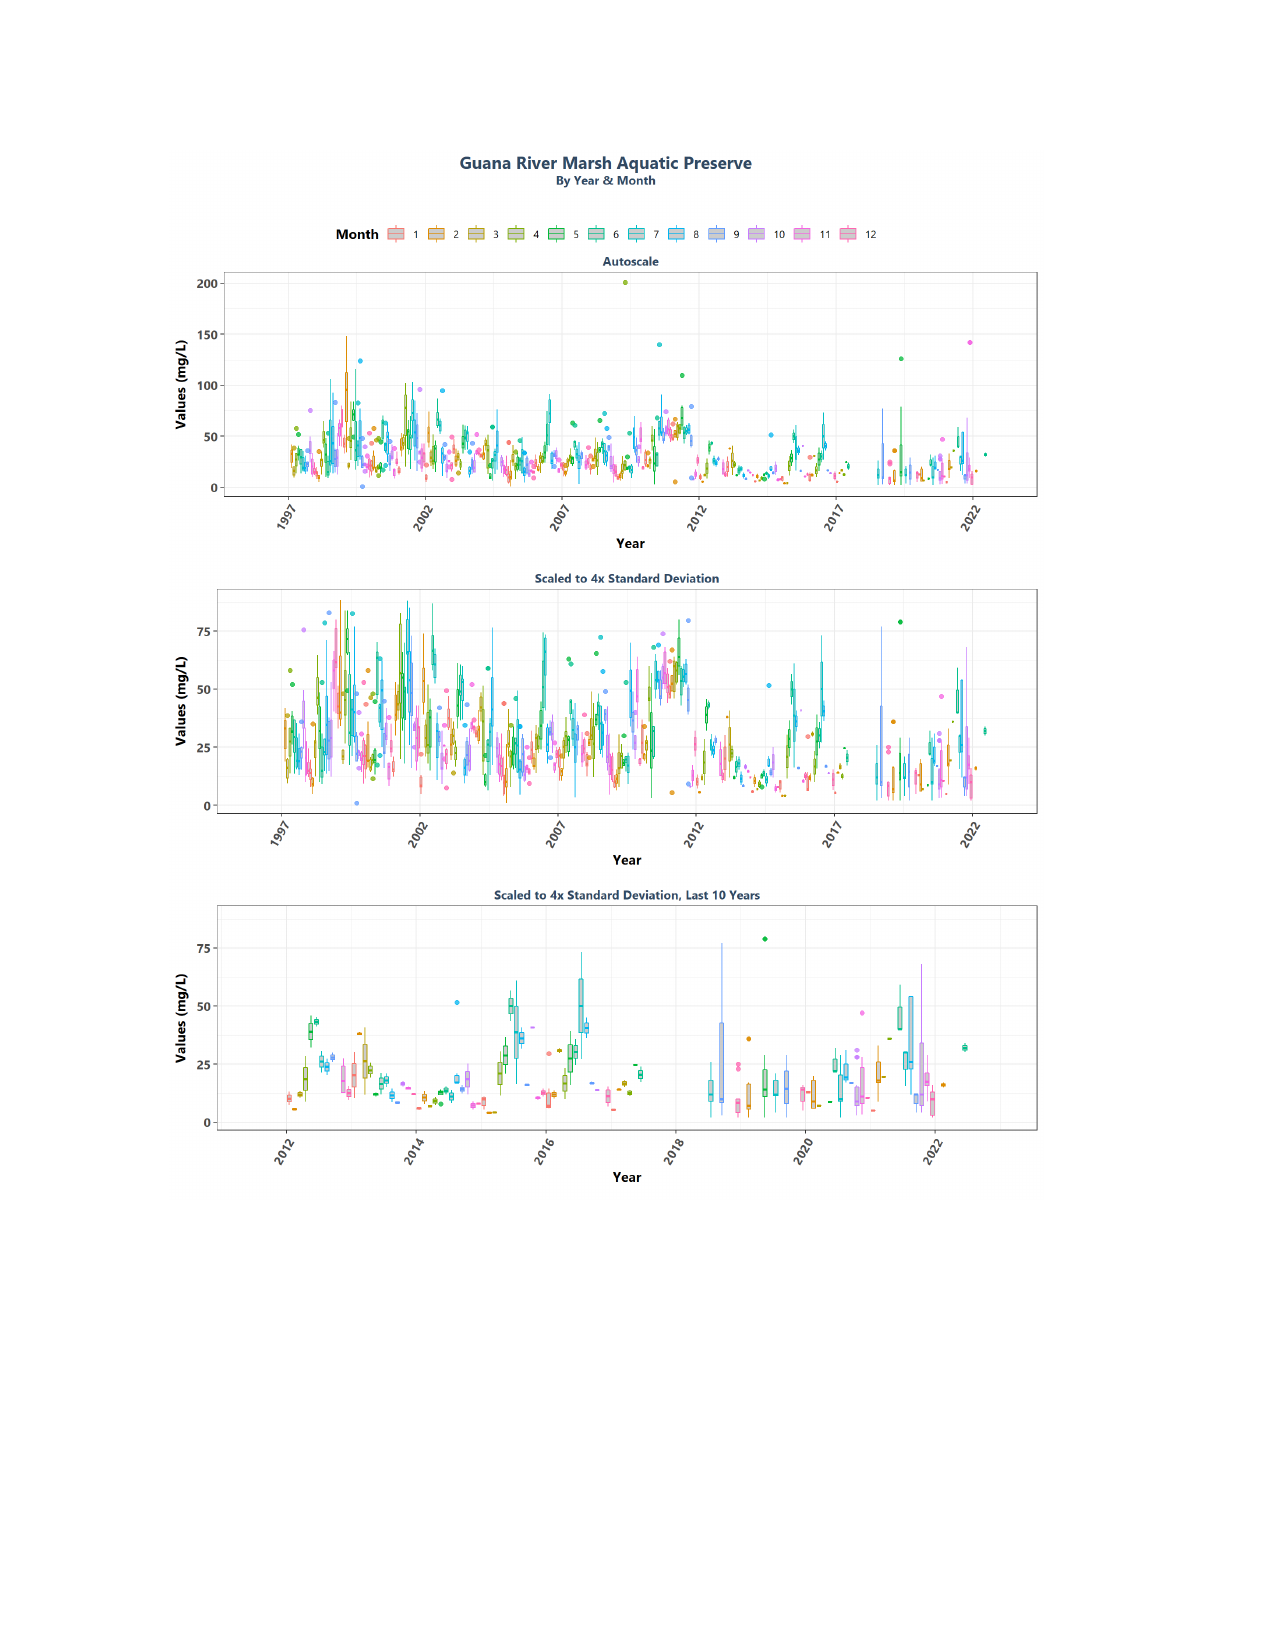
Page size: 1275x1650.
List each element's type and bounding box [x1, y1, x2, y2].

picture [168, 150, 1044, 1200]
